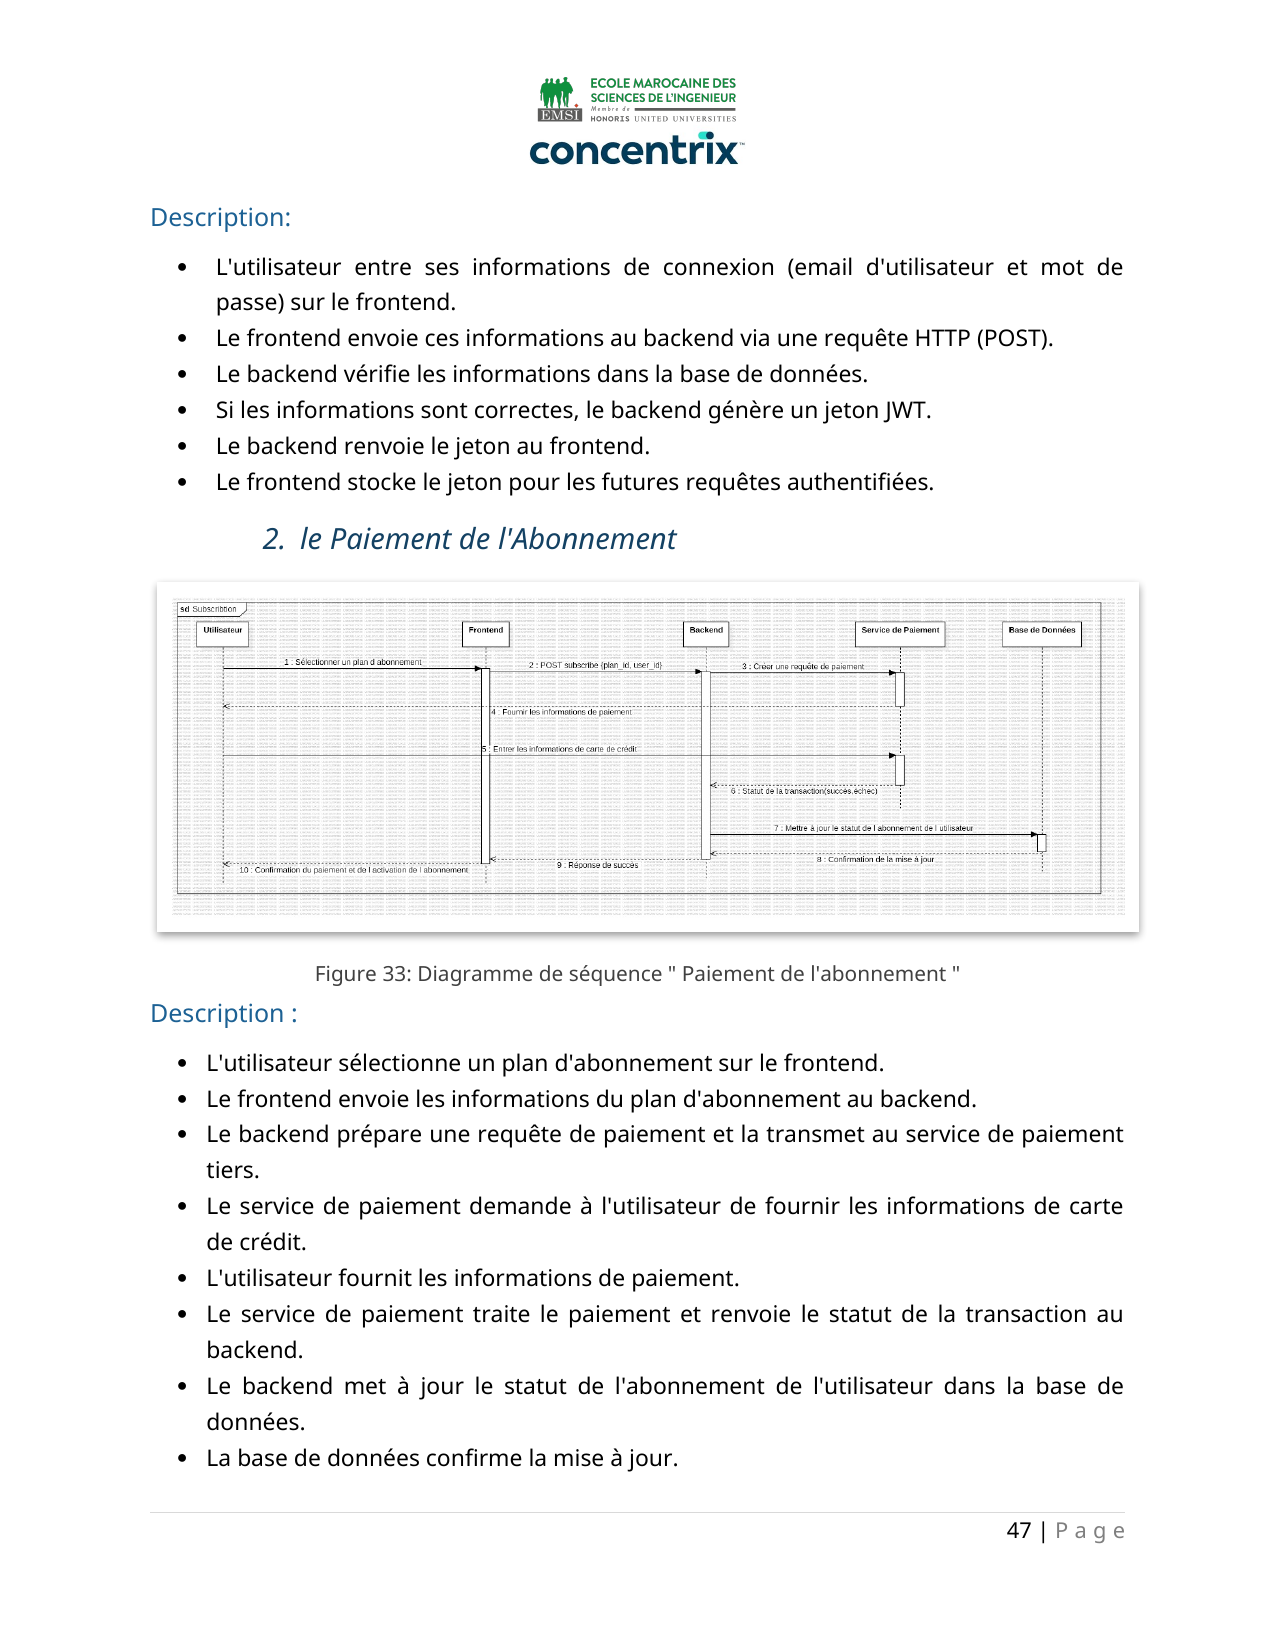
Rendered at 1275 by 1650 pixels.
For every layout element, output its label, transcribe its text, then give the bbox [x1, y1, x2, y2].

list Le service de paiement demande à l'utilisateur de fournir les informations de carte de crédit. [178, 1190, 1125, 1257]
list Si les informations sont correctes, le backend génère un jeton JWT. [178, 394, 1125, 425]
picture [528, 75, 747, 170]
list Le backend vérifie les informations dans la base de données. [178, 358, 1125, 389]
subtitle Description: [150, 199, 1125, 233]
list Le backend renvoie le jeton au frontend. [178, 430, 1125, 461]
list L'utilisateur sélectionne un plan d'abonnement sur le frontend. [178, 1047, 1125, 1078]
list L'utilisateur entre ses informations de connexion (email d'utilisateur et mot de passe) sur le frontend. [178, 250, 1125, 318]
list Le frontend envoie ces informations au backend via une requête HTTP (POST). [178, 322, 1125, 353]
list Le service de paiement traite le paiement et renvoie le statut de la transaction au backend. [178, 1298, 1125, 1365]
picture [172, 597, 1125, 918]
list Le frontend envoie les informations du plan d'abonnement au backend. [178, 1082, 1125, 1114]
list Le backend met à jour le statut de l'abonnement de l'utilisateur dans la base de données. [178, 1370, 1125, 1437]
text Figure 33: Diagramme de séquence " Paiement de l'abonnement " [150, 959, 1125, 987]
list Le frontend stocke le jeton pour les futures requêtes authentifiées. [178, 466, 1125, 497]
list L'utilisateur fournit les informations de paiement. [178, 1262, 1125, 1293]
list La base de données confirme la mise à jour. [178, 1442, 1125, 1473]
subtitle le Paiement de l'Abonnement [262, 519, 1125, 558]
subtitle Description : [150, 996, 1125, 1029]
list Le backend prépare une requête de paiement et la transmet au service de paiement tiers. [178, 1118, 1125, 1186]
